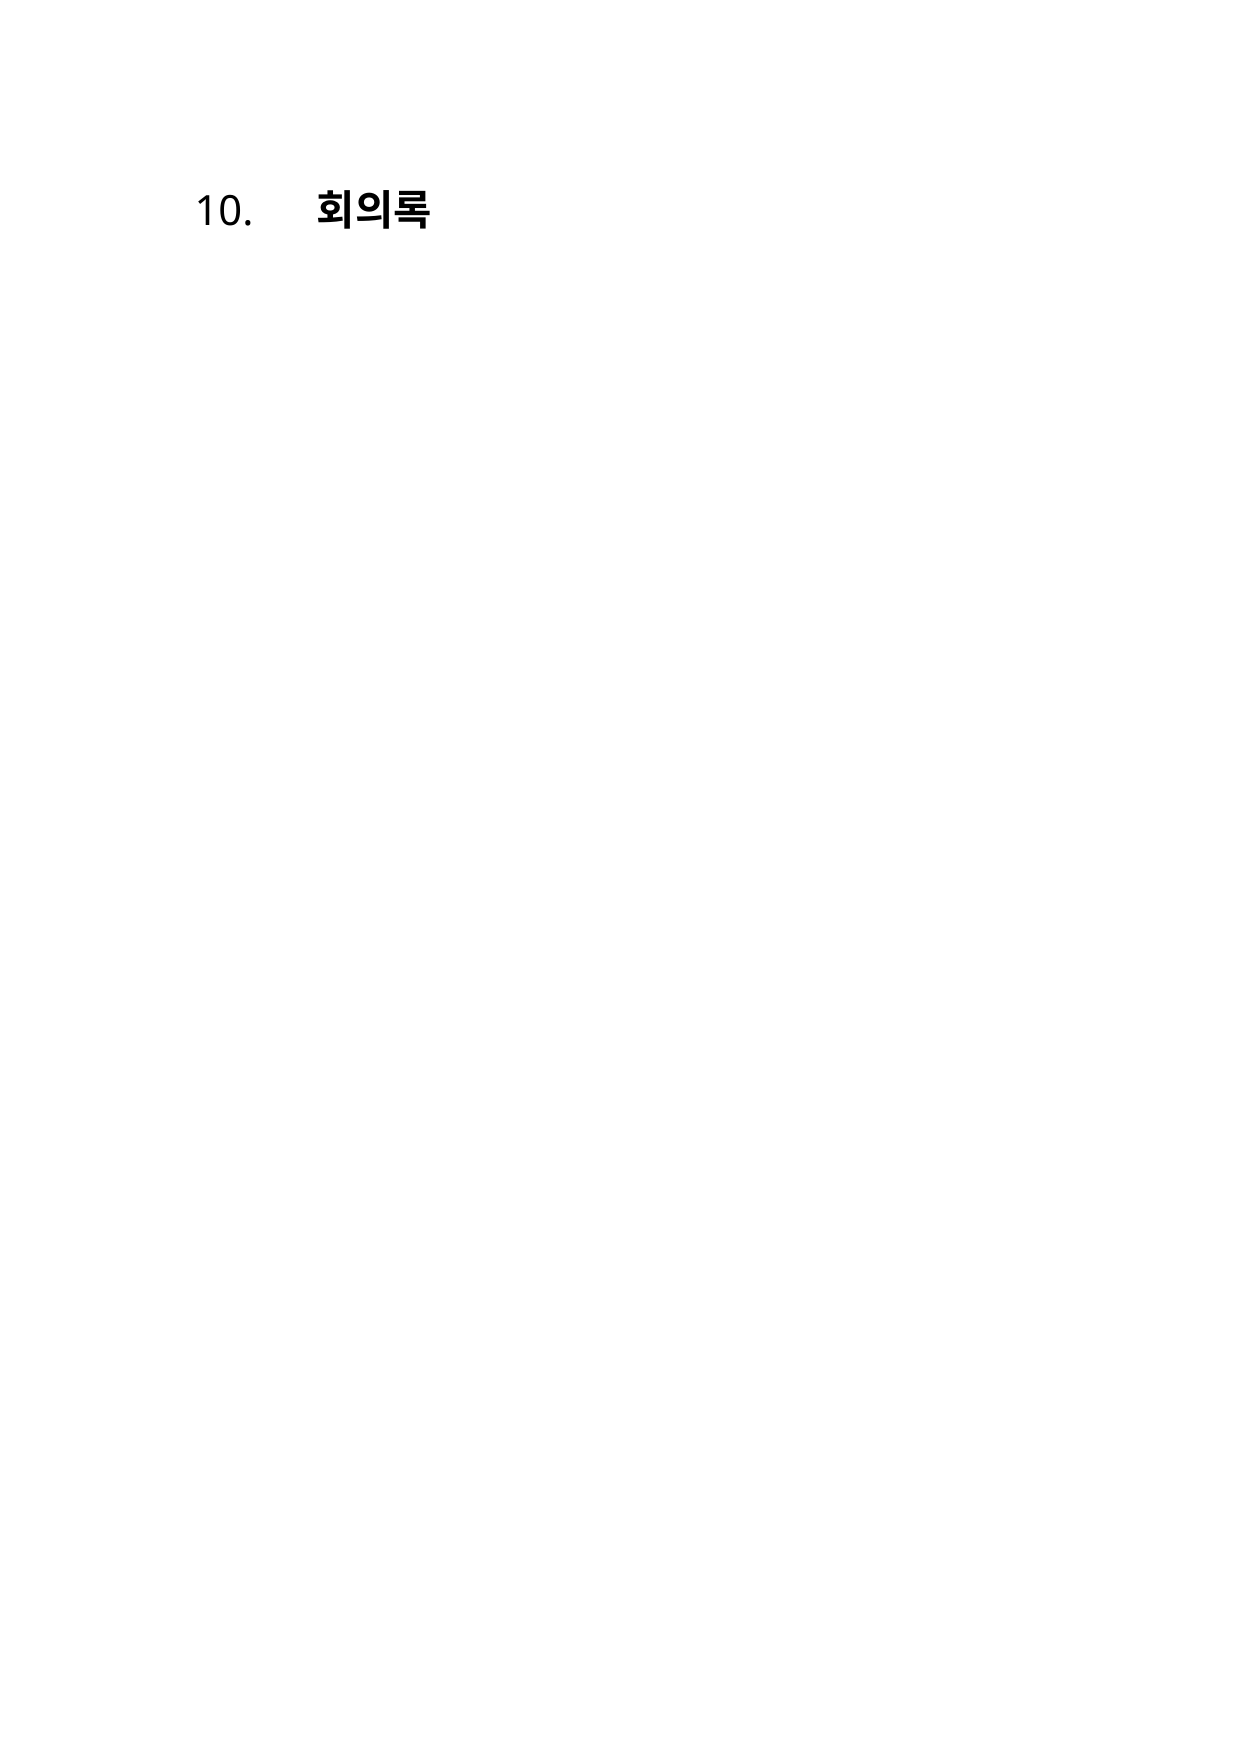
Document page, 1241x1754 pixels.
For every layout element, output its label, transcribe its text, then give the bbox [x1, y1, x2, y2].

list 회의록 [194, 177, 1090, 238]
